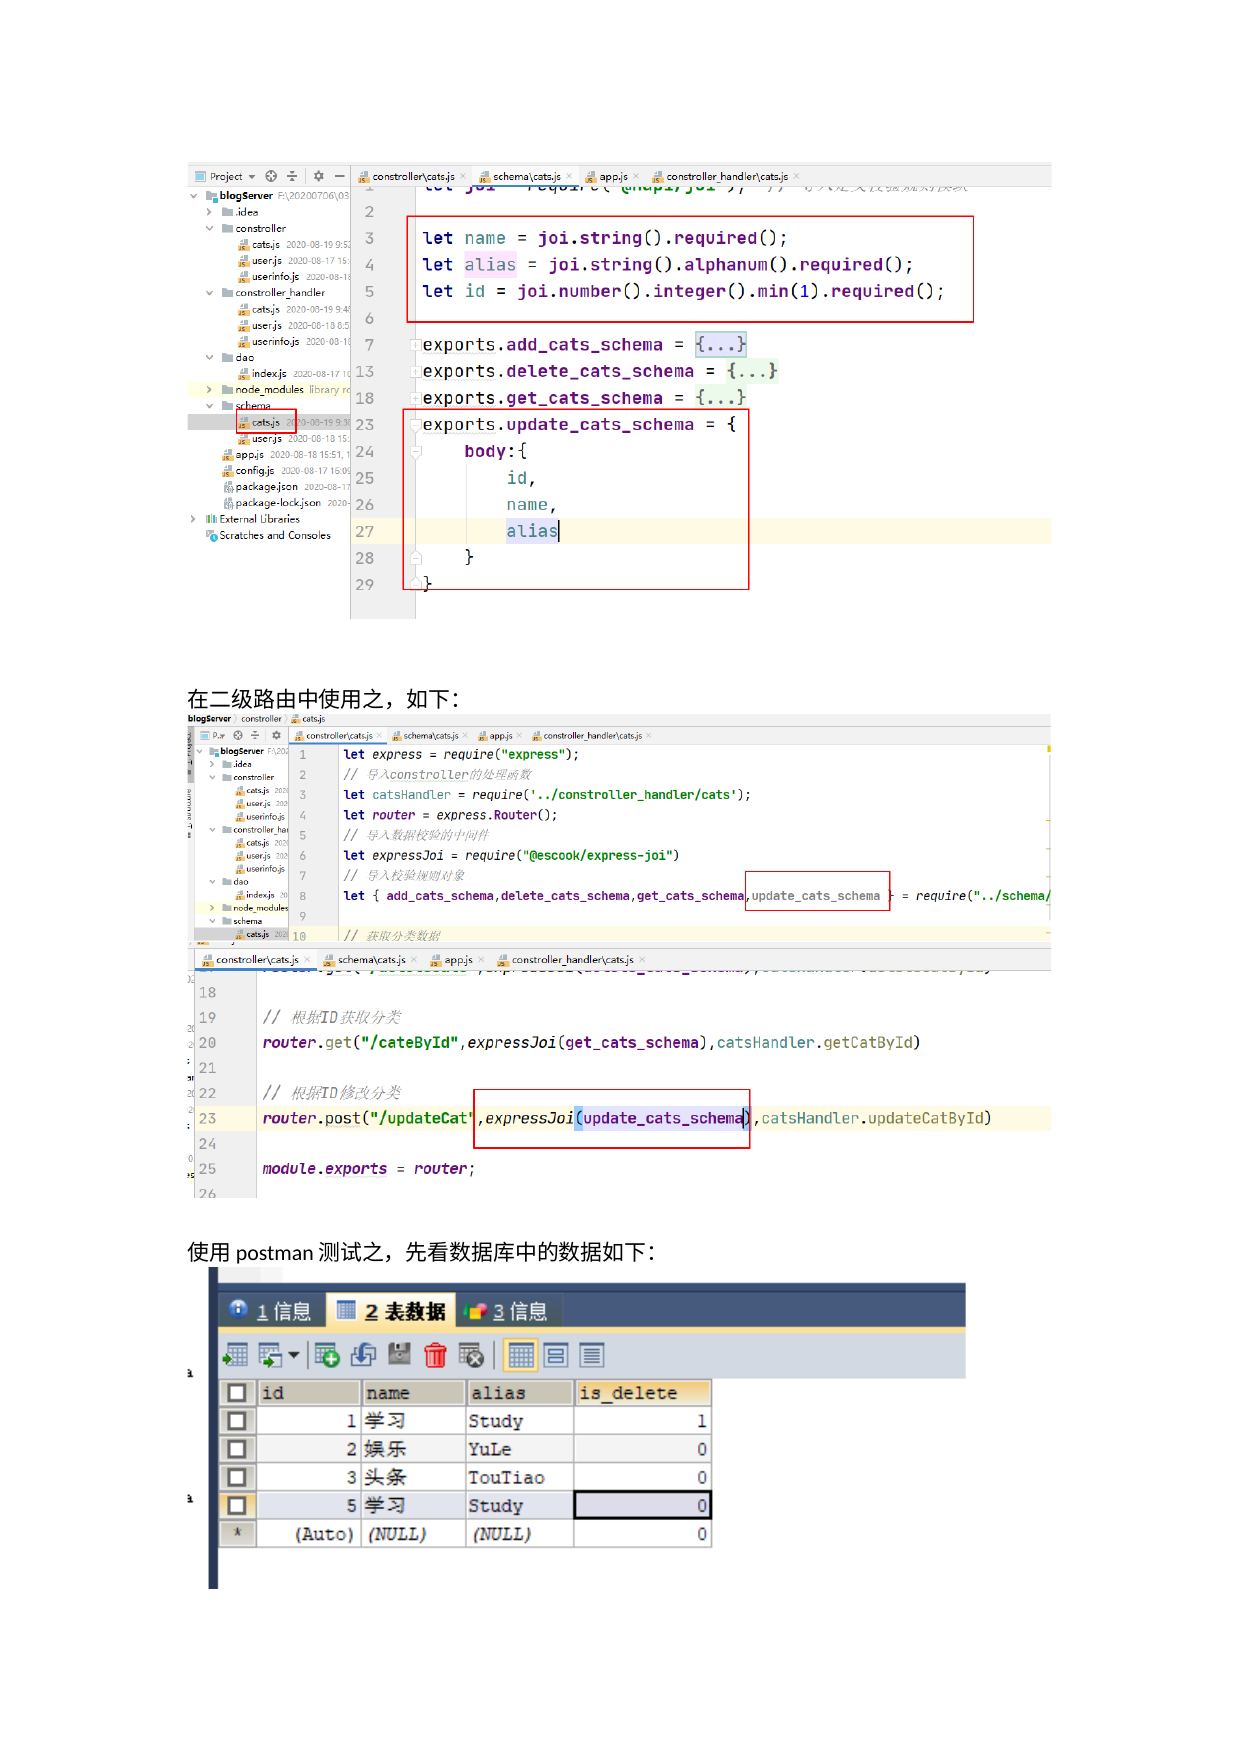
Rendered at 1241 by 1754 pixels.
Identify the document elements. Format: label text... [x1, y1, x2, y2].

picture [187, 162, 1052, 619]
list 使用postman测试之，先看数据库中的数据如下： [187, 1234, 1053, 1267]
picture [187, 1267, 966, 1589]
list 在二级路由中使用之，如下： [187, 682, 1053, 714]
picture [187, 942, 1052, 1198]
picture [187, 714, 1051, 941]
